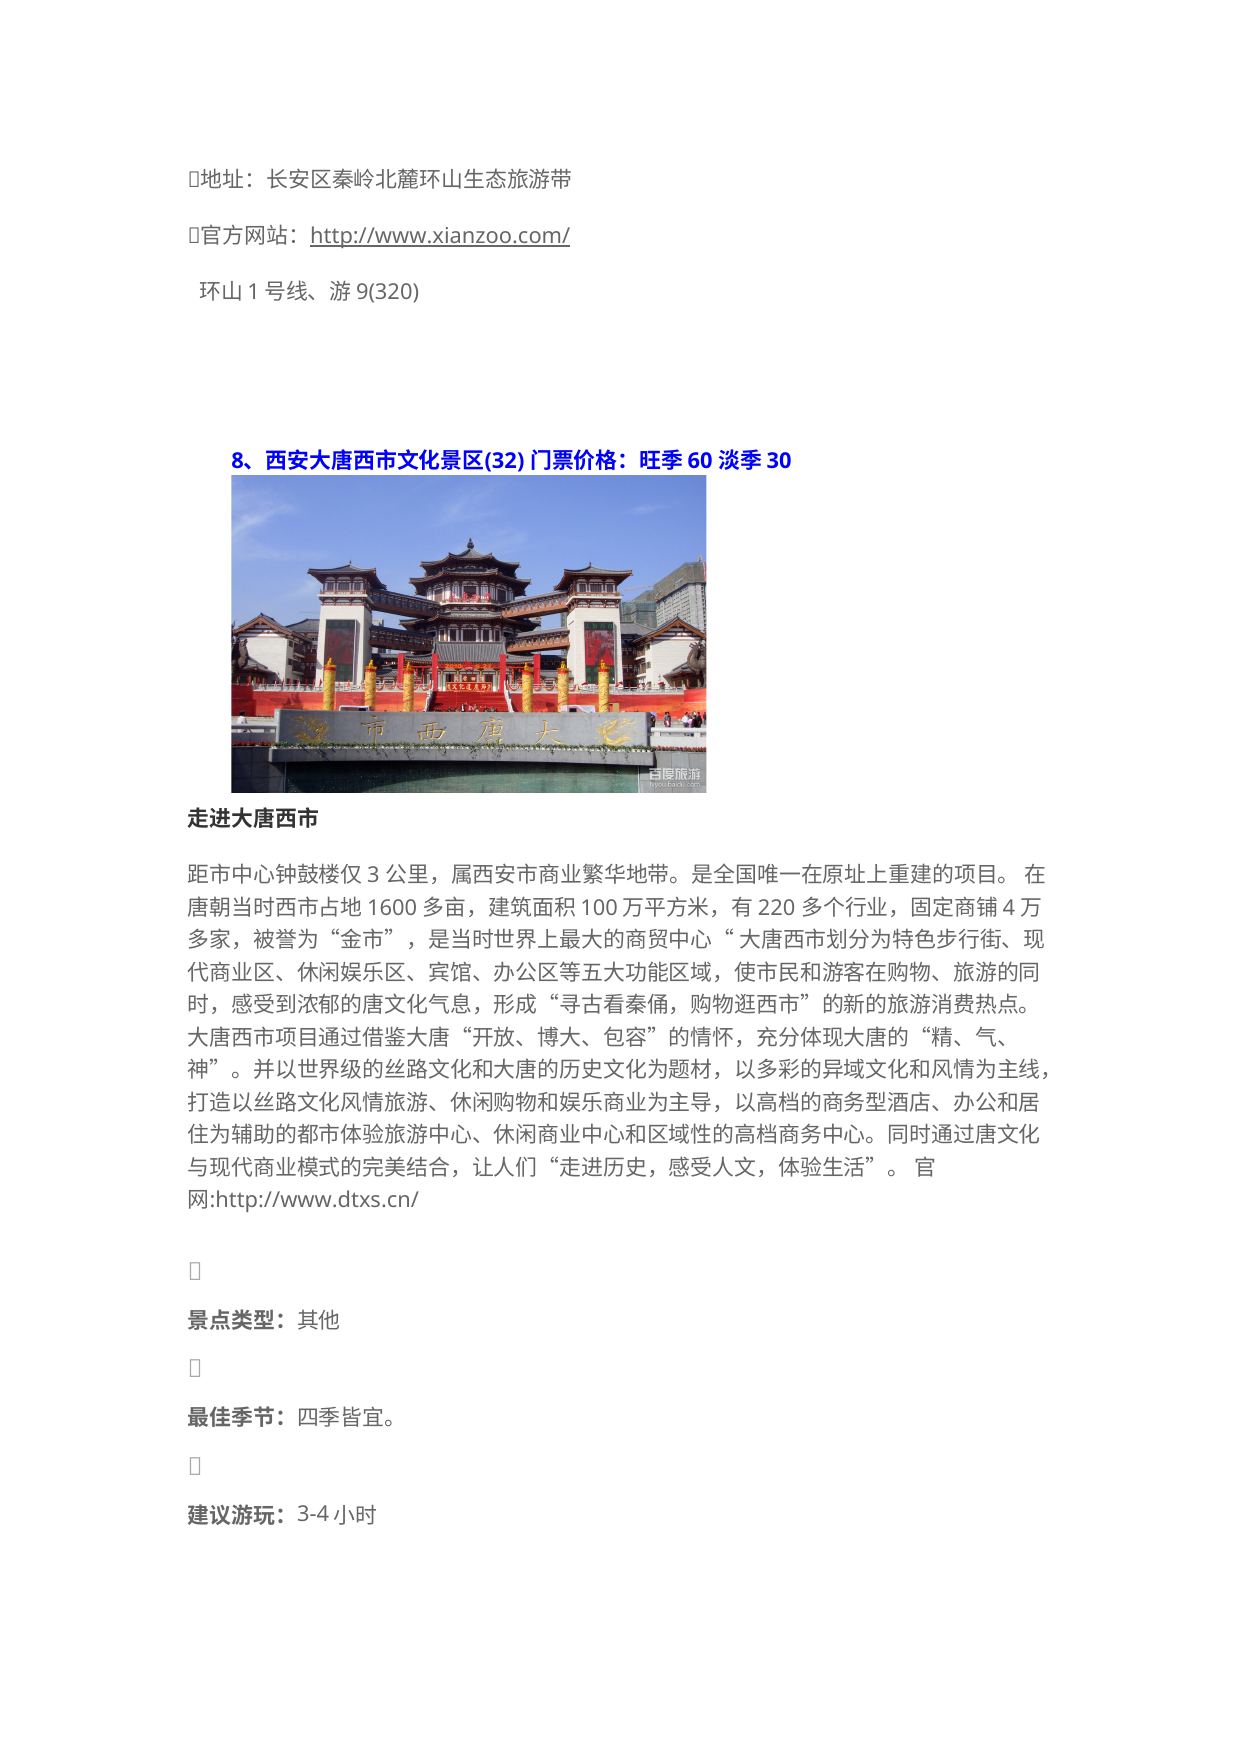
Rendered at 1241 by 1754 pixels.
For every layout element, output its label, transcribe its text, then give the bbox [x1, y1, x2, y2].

text 地址：长安区秦岭北麓环山生态旅游带 [187, 162, 1053, 194]
text 走进大唐西市 [187, 801, 1053, 833]
text  [187, 1433, 1053, 1498]
text 建议游玩：3-4小时 [187, 1498, 1053, 1530]
text 距市中心钟鼓楼仅3 公里，属西安市商业繁华地带。是全国唯一在原址上重建的项目。 在唐朝当时西市占地1600 多亩，建筑面积100万平方米，有220 多个行业，固定商铺4 万多家，被誉为“金市”，是当时世界上最大的商贸中心“ 大唐西市划分为特色步行街、现代商业区、休闲娱乐区、宾馆、办公区等五大功能区域，使市民和游客在购物、旅游的同时，感受到浓郁的唐文化气息，形成“寻古看秦俑，购物逛西市”的新的旅游消费热点。 大唐西市项目通过借鉴大唐“开放、博大、包容”的情怀，充分体现大唐的“精、气、神”。并以世界级的丝路文化和大唐的历史文化为题材，以多彩的异域文化和风情为主线，打造以丝路文化风情旅游、休闲购物和娱乐商业为主导，以高档的商务型酒店、办公和居住为辅助的都市体验旅游中心、休闲商业中心和区域性的高档商务中心。同时通过唐文化与现代商业模式的完美结合，让人们“走进历史，感受人文，体验生活”。 官网:http://www.dtxs.cn/ [187, 857, 1053, 1214]
text  [187, 1335, 1053, 1400]
text 环山1号线、游9(320) [187, 274, 1053, 307]
text 最佳季节：四季皆宜。 [187, 1400, 1053, 1433]
text 8、西安大唐西市文化景区(32) 门票价格：旺季60 淡季30 [187, 443, 1053, 476]
text 景点类型：其他 [187, 1303, 1053, 1335]
picture [231, 475, 707, 793]
text 官方网站：http://www.xianzoo.com/ [187, 218, 1053, 251]
text  [187, 1238, 1053, 1303]
